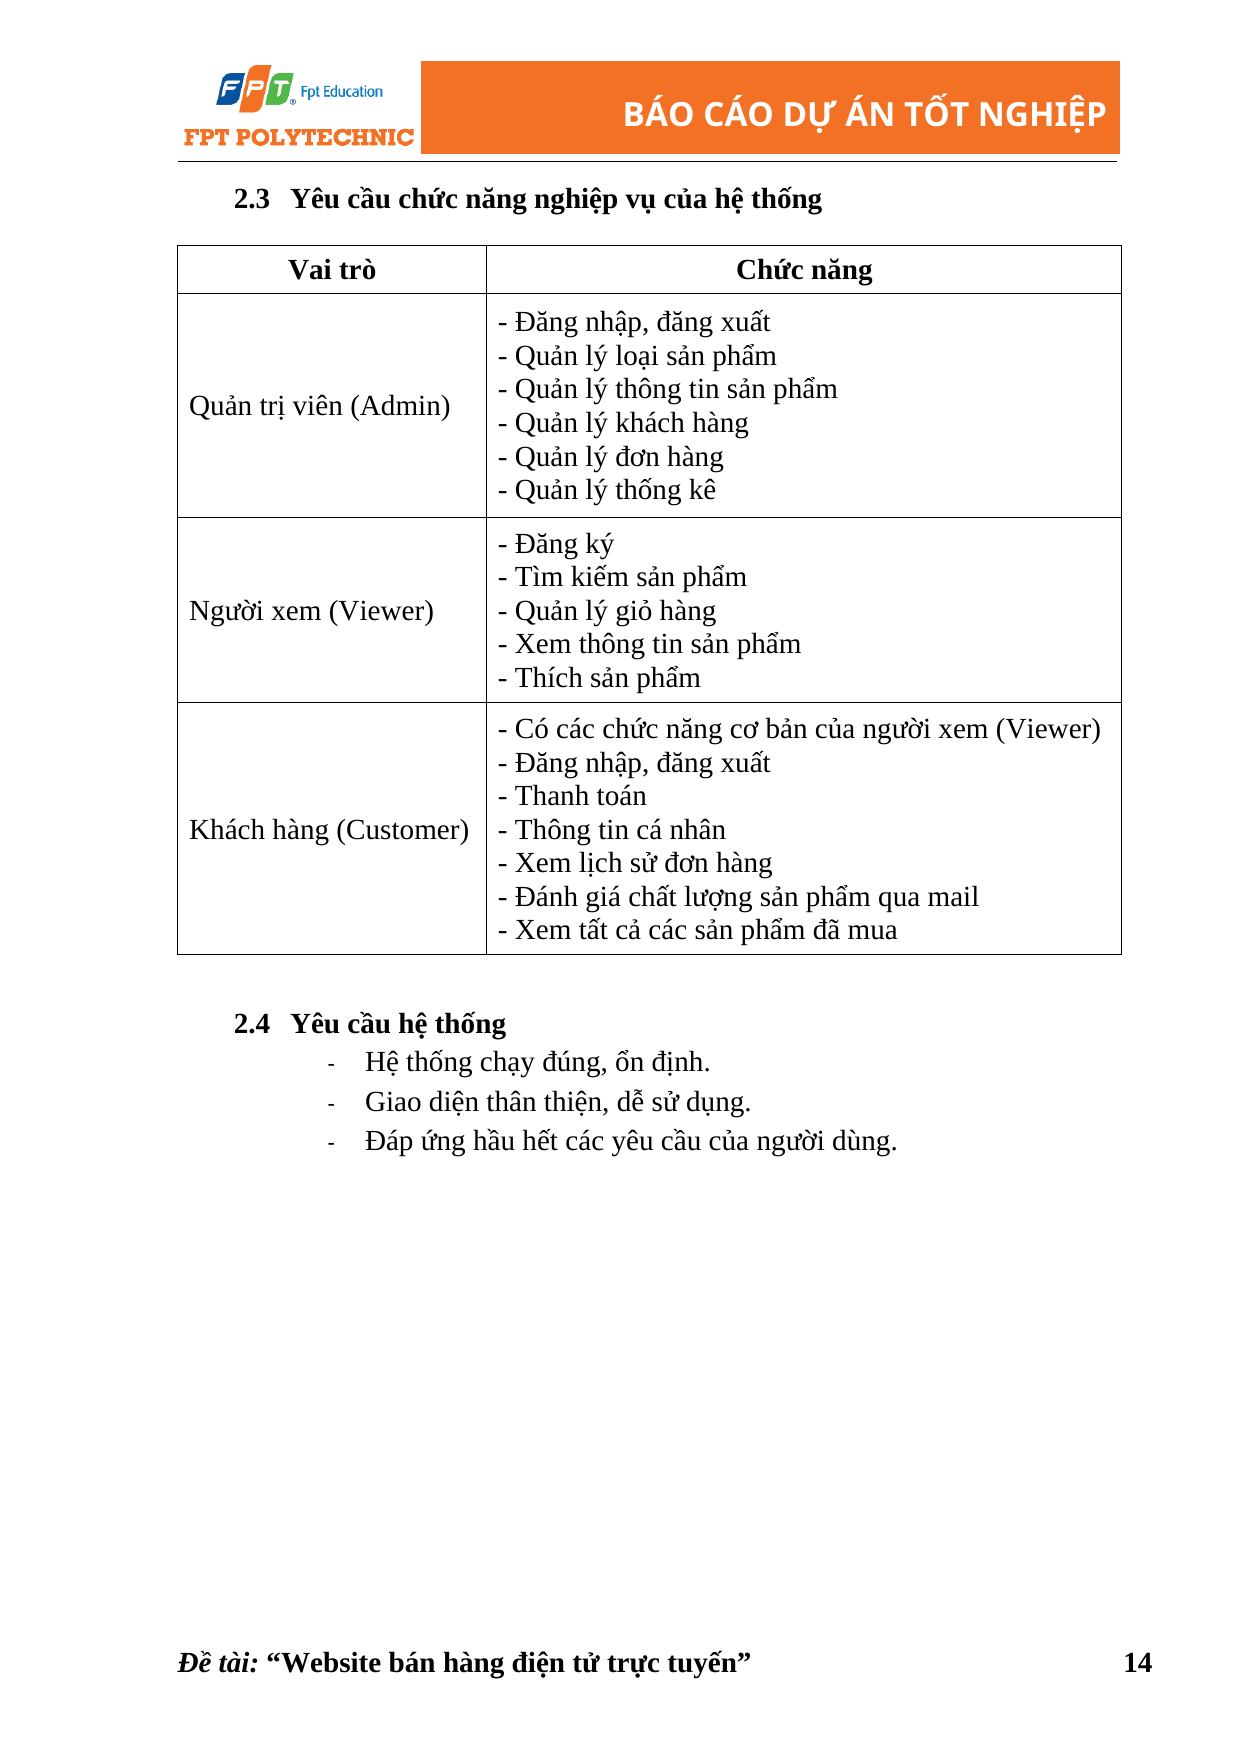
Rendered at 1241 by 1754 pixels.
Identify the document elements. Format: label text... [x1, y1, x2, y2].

table_cell - Có các chức năng cơ bản của người xem (Viewer) - Đăng nhập, đăng xuất - Thanh toán - Thông tin cá nhân - Xem lịch sử đơn hàng - Đánh giá chất lượng sản phẩm qua mail - Xem tất cả các sản phẩm đã mua [487, 703, 1121, 954]
list Giao diện thân thiện, dễ sử dụng. [327, 1084, 1122, 1118]
list Đáp ứng hầu hết các yêu cầu của người dùng. [327, 1123, 1122, 1157]
table_cell Quản trị viên (Admin) [178, 294, 486, 517]
picture [174, 58, 420, 157]
list Hệ thống chạy đúng, ổn định. [327, 1044, 1122, 1079]
table_cell - Đăng ký - Tìm kiếm sản phẩm - Quản lý giỏ hàng - Xem thông tin sản phẩm - Thích sản phẩm [487, 518, 1121, 702]
subtitle Yêu cầu hệ thống [233, 1006, 1122, 1039]
table_cell - Đăng nhập, đăng xuất - Quản lý loại sản phẩm - Quản lý thông tin sản phẩm - Quản lý khách hàng - Quản lý đơn hàng - Quản lý thống kê [487, 294, 1121, 517]
table_cell Người xem (Viewer) [178, 518, 486, 702]
subtitle Yêu cầu chức năng nghiệp vụ của hệ thống [233, 181, 1122, 215]
table_cell Khách hàng (Customer) [178, 703, 486, 954]
table_header Vai trò [178, 246, 486, 293]
table_header Chức năng [487, 246, 1121, 293]
